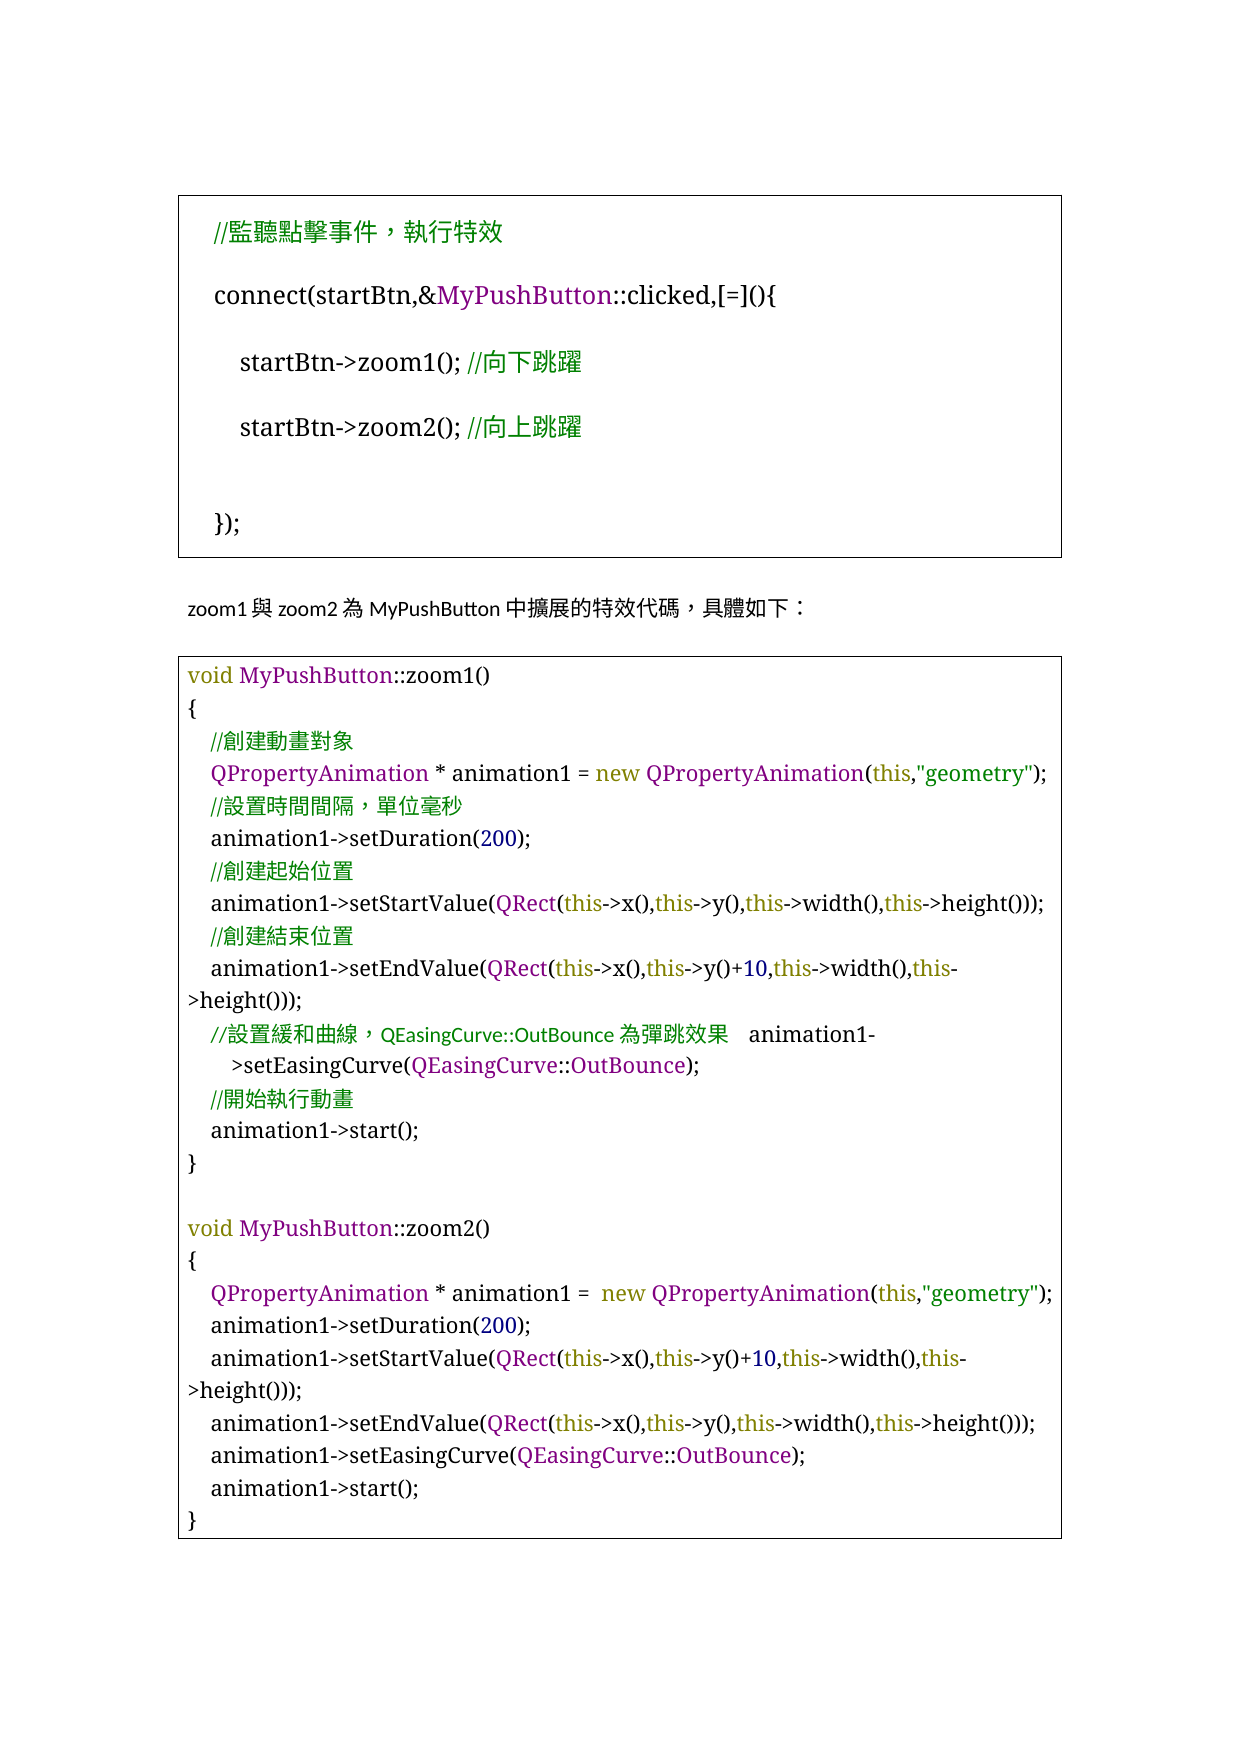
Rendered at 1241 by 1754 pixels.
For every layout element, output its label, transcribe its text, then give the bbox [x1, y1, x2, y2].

text animation1->start(); [187, 1471, 1053, 1501]
text QPropertyAnimation * animation1 = new QPropertyAnimation(this,"geometry"); [187, 756, 1053, 789]
text connect(startBtn,&MyPushButton::clicked,[=](){ [187, 263, 1053, 328]
text //創建動畫對象 [187, 724, 1053, 756]
text animation1->setEndValue(QRect(this->x(),this->y(),this->width(),this->height())); [187, 1406, 1053, 1439]
text } [187, 1146, 1053, 1179]
text animation1->setStartValue(QRect(this->x(),this->y(),this->width(),this->height())); [187, 886, 1053, 919]
text QPropertyAnimation * animation1 = new QPropertyAnimation(this,"geometry"); [187, 1276, 1053, 1309]
text //創建結束位置 [187, 919, 1053, 951]
text //設置緩和曲線，QEasingCurve::OutBounce 為彈跳效果 animation1->setEasingCurve(QEasingCurve::OutBounce); [187, 1016, 1053, 1081]
text zoom1與zoom2 為MyPushButton中擴展的特效代碼，具體如下： [187, 591, 1053, 623]
text //創建起始位置 [187, 854, 1053, 886]
text animation1->setDuration(200); [187, 821, 1053, 854]
text animation1->setEasingCurve(QEasingCurve::OutBounce); [187, 1439, 1053, 1471]
text { [187, 1244, 1053, 1276]
text } [179, 1501, 1061, 1538]
text animation1->setEndValue(QRect(this->x(),this->y()+10,this->width(),this->height())); [187, 951, 1053, 1016]
text animation1->setDuration(200); [187, 1309, 1053, 1341]
text //監聽點擊事件，執行特效 [179, 196, 1061, 263]
text //開始執行動畫 [187, 1081, 1053, 1114]
text { [187, 691, 1053, 724]
text startBtn->zoom2(); //向上跳躍 [187, 393, 1053, 458]
text void MyPushButton::zoom1() [179, 657, 1061, 691]
text startBtn->zoom1(); //向下跳躍 [187, 328, 1053, 393]
text void MyPushButton::zoom2() [187, 1211, 1053, 1244]
text animation1->start(); [187, 1114, 1053, 1146]
text //設置時間間隔，單位毫秒 [187, 789, 1053, 821]
text animation1->setStartValue(QRect(this->x(),this->y()+10,this->width(),this->height())); [187, 1341, 1053, 1406]
text }); [179, 487, 1061, 557]
